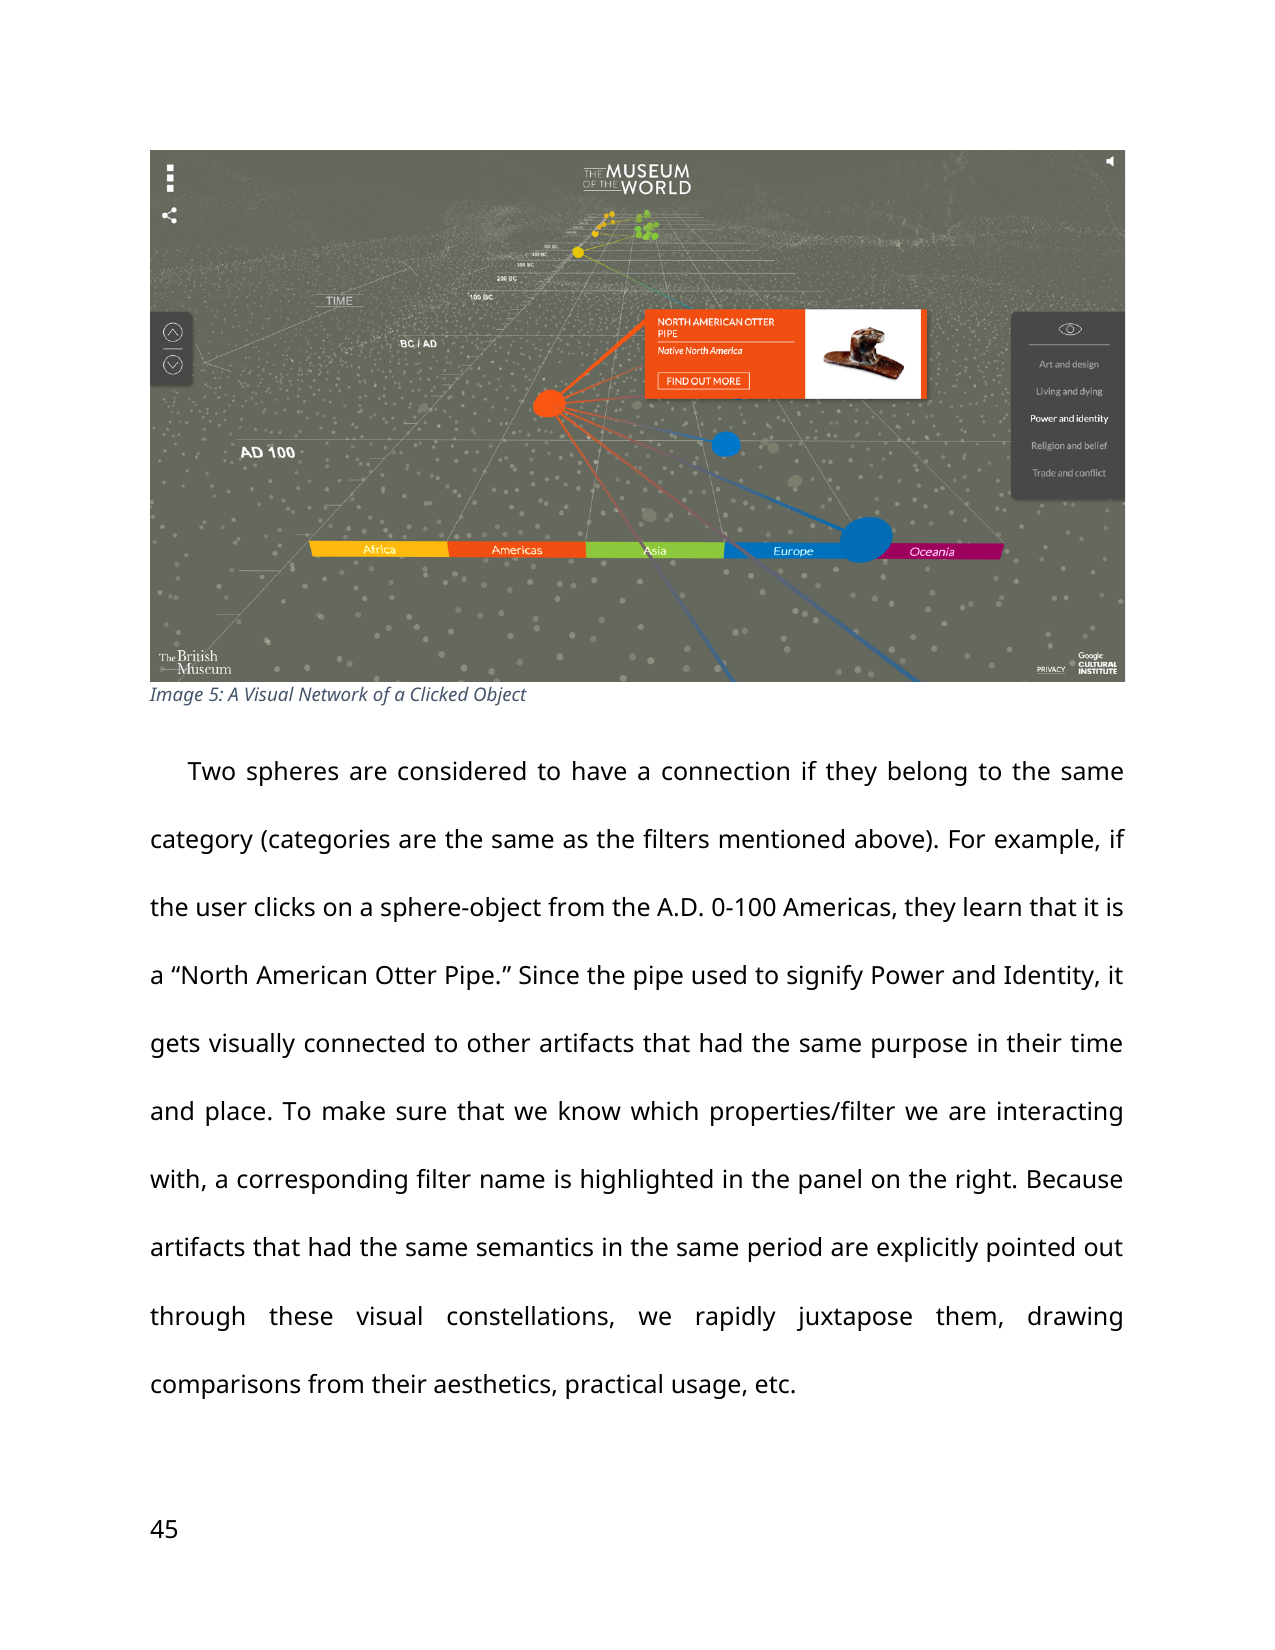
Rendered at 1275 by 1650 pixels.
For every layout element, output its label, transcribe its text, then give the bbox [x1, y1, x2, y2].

picture [150, 150, 1125, 682]
text Two spheres are considered to have a connection if they belong to the same category (categories are the same as the filters mentioned above). For example, if the user clicks on a sphere-object from the A.D. 0-100 Americas, they learn that it is a “North American Otter Pipe.” Since the pipe used to signify Power and Identity, it gets visually connected to other artifacts that had the same purpose in their time and place. To make sure that we know which properties/filter we are interacting with, a corresponding filter name is highlighted in the panel on the right. Because artifacts that had the same semantics in the same period are explicitly pointed out through these visual constellations, we rapidly juxtapose them, drawing comparisons from their aesthetics, practical usage, etc. [150, 753, 1125, 1400]
text Image 5: A Visual Network of a Clicked Object [150, 682, 1125, 707]
